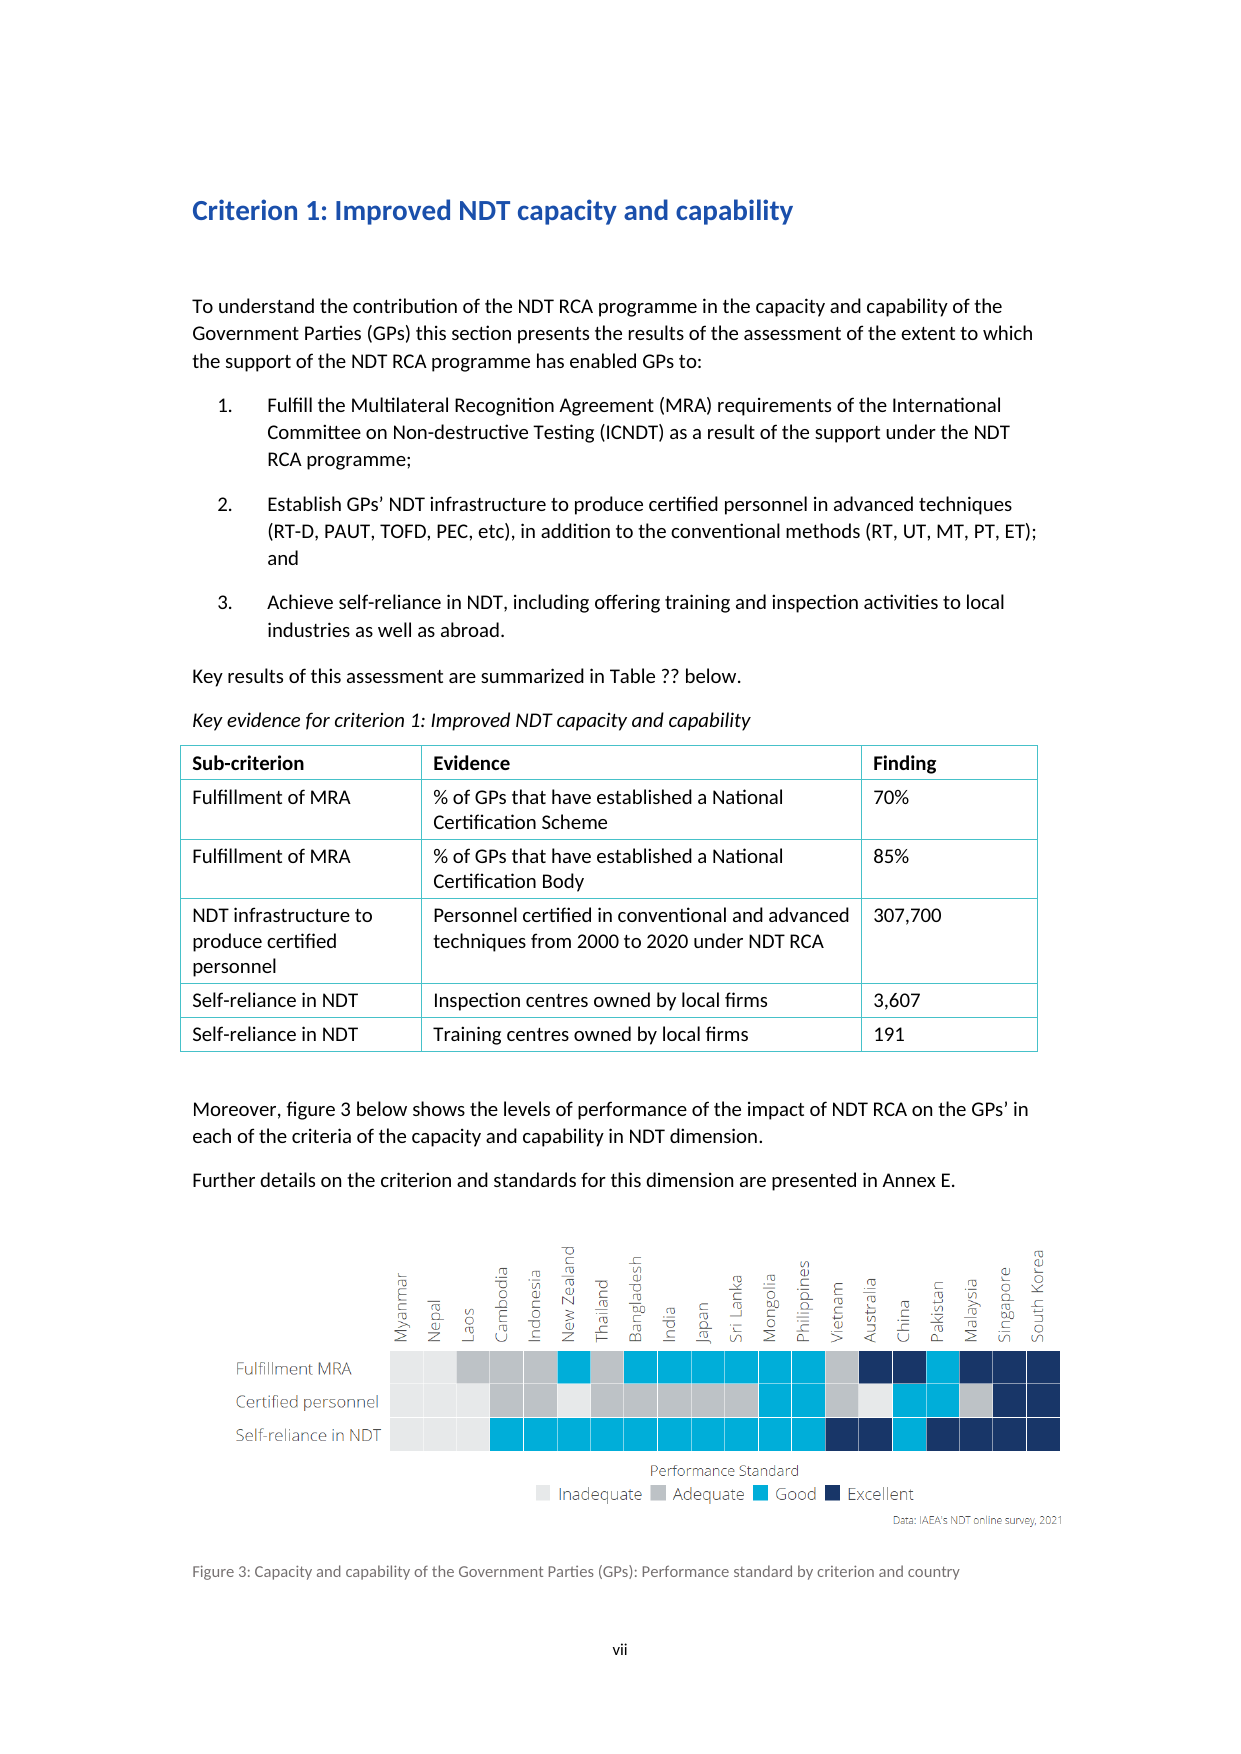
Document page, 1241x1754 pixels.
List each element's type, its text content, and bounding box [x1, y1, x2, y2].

table_cell 191 [862, 1018, 1037, 1051]
table_cell % of GPs that have established a National Certification Scheme [422, 780, 861, 838]
table_cell Training centres owned by local firms [422, 1018, 861, 1051]
text Key results of this assessment are summarized in Table ?? below. [192, 663, 1048, 688]
table_cell 3,607 [862, 984, 1037, 1017]
text Key evidence for criterion 1: Improved NDT capacity and capability [192, 707, 1048, 733]
list Establish GPs’ NDT infrastructure to produce certified personnel in advanced techniques (RT-D, PAUT, TOFD, PEC, etc), in addition to the conventional methods (RT, UT, MT, PT, ET); and [217, 491, 1048, 571]
text Further details on the criterion and standards for this dimension are presented in Annex E. [192, 1167, 1048, 1193]
table_cell Self-reliance in NDT [181, 984, 421, 1017]
text Figure 3: Capacity and capability of the Government Parties (GPs): Performance standard by criterion and country [192, 1561, 1048, 1582]
list Achieve self-reliance in NDT, including offering training and inspection activities to local industries as well as abroad. [217, 589, 1048, 642]
table_header Sub-criterion [181, 746, 421, 779]
table_cell 85% [862, 840, 1037, 898]
table_cell Self-reliance in NDT [181, 1018, 421, 1051]
text To understand the contribution of the NDT RCA programme in the capacity and capability of the Government Parties (GPs) this section presents the results of the assessment of the extent to which the support of the NDT RCA programme has enabled GPs to: [192, 293, 1048, 373]
table_cell Fulfillment of MRA [181, 780, 421, 838]
table_cell Fulfillment of MRA [181, 840, 421, 898]
table_header Finding [862, 746, 1037, 779]
list Fulfill the Multilateral Recognition Agreement (MRA) requirements of the International Committee on Non-destructive Testing (ICNDT) as a result of the support under the NDT RCA programme; [217, 392, 1048, 472]
table_cell 307,700 [862, 899, 1037, 983]
table_cell Personnel certified in conventional and advanced techniques from 2000 to 2020 under NDT RCA [422, 899, 861, 983]
table_cell NDT infrastructure to produce certified personnel [181, 899, 421, 983]
table_cell % of GPs that have established a National Certification Body [422, 840, 861, 898]
table_cell Inspection centres owned by local firms [422, 984, 861, 1017]
picture [210, 1211, 1068, 1541]
subtitle Criterion 1: Improved NDT capacity and capability [192, 192, 1048, 227]
table_header Evidence [422, 746, 861, 779]
text Moreover, figure 3 below shows the levels of performance of the impact of NDT RCA on the GPs’ in each of the criteria of the capacity and capability in NDT dimension. [192, 1096, 1048, 1148]
table_cell 70% [862, 780, 1037, 838]
